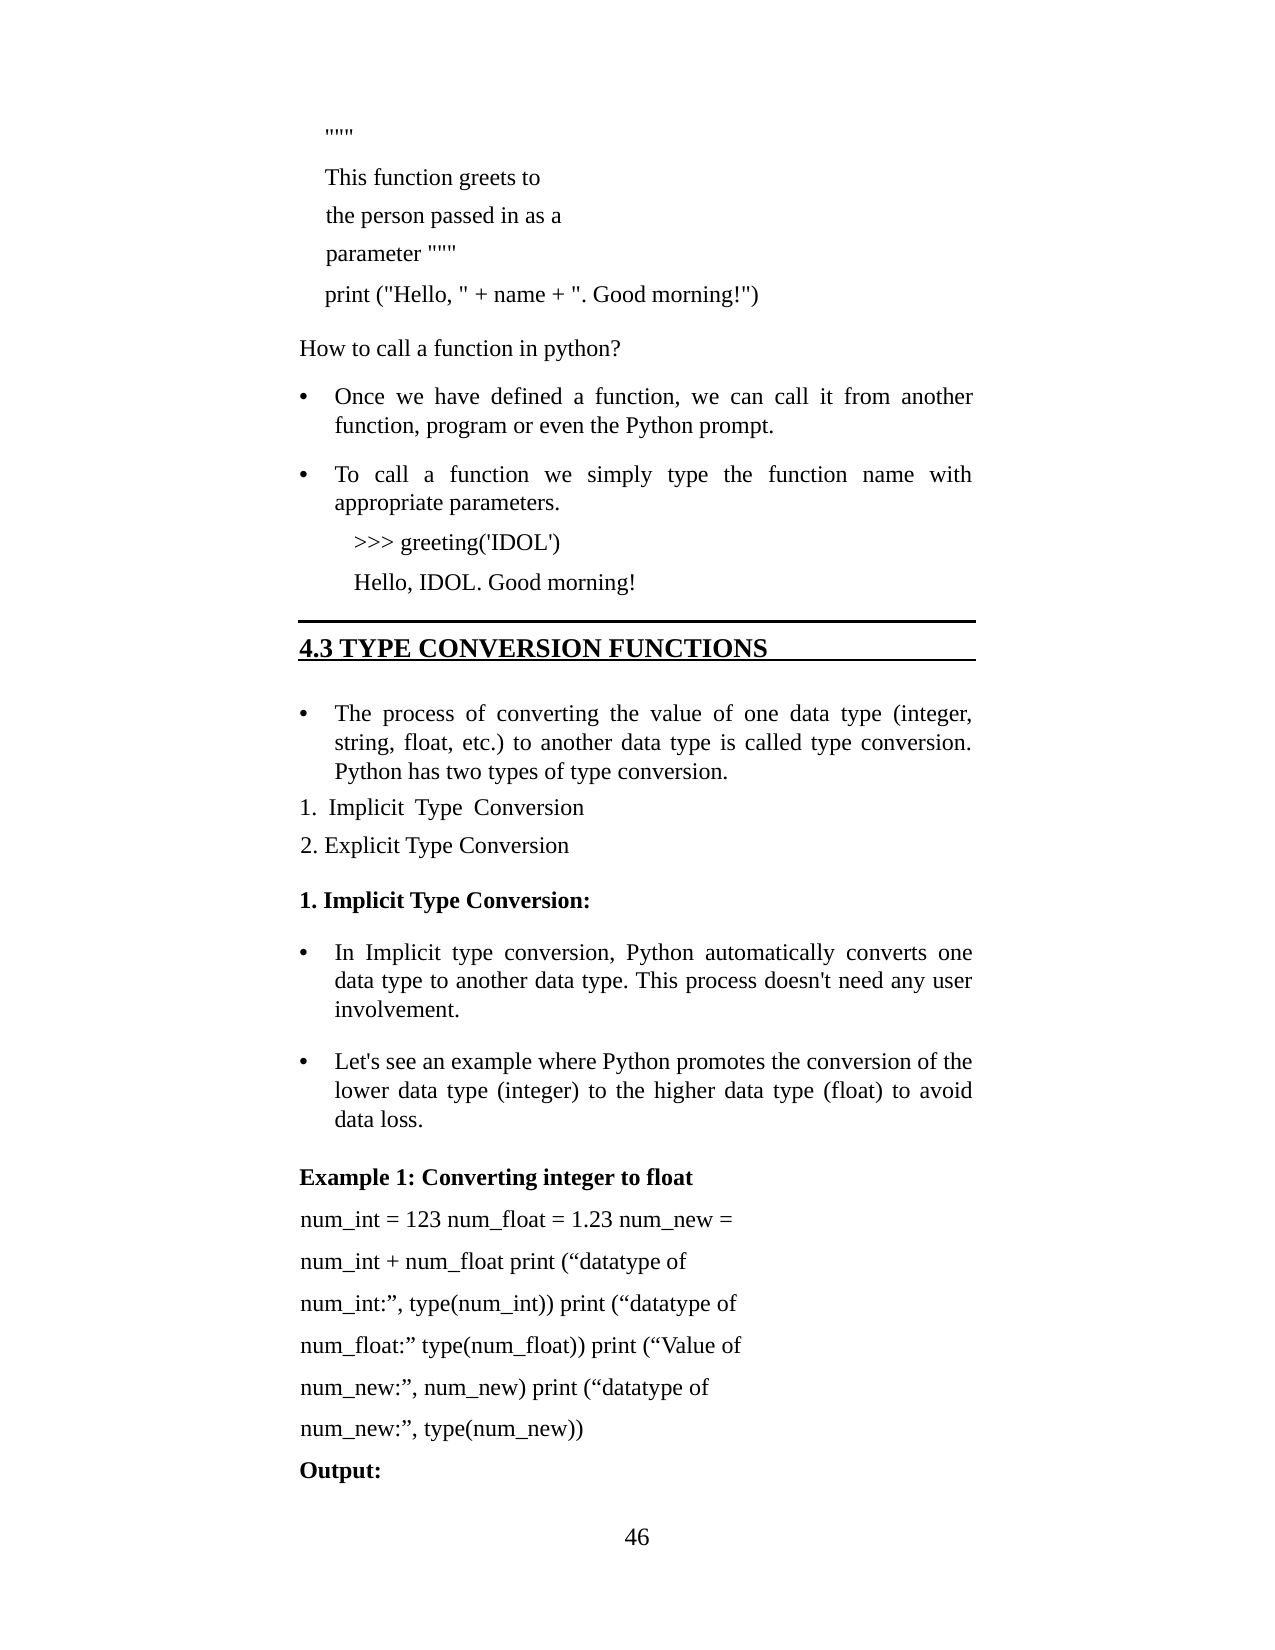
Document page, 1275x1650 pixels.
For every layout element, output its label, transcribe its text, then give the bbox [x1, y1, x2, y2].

text """ [324, 123, 974, 150]
text How to call a function in python? [299, 334, 974, 362]
list The process of converting the value of one data type (integer, string, float, etc.) to another data type is called type conversion. Python has two types of type conversion. [299, 699, 974, 784]
text Example 1: Converting integer to float num_int = 123 num_float = 1.23 num_new = num_int + num_float print (“datatype of num_int:”, type(num_int)) print (“datatype of num_float:” type(num_float)) print (“Value of num_new:”, num_new) print (“datatype of num_new:”, type(num_new)) [299, 1163, 760, 1442]
text Output: [299, 1456, 1013, 1484]
text This function greets to the person passed in as a parameter """ [324, 163, 565, 267]
list In Implicit type conversion, Python automatically converts one data type to another data type. This process doesn't need any user involvement. [299, 937, 974, 1022]
text print ("Hello, " + name + ". Good morning!") [324, 280, 974, 307]
list Let's see an example where Python promotes the conversion of the lower data type (integer) to the higher data type (float) to avoid data loss. [299, 1047, 974, 1132]
list Once we have defined a function, we can call it from another function, program or even the Python prompt. [299, 382, 974, 438]
text Hello, IDOL. Good morning! [354, 568, 974, 596]
text >>> greeting('IDOL') [354, 528, 974, 555]
text 4.3 TYPE CONVERSION FUNCTIONS [299, 632, 1013, 663]
text 1. Implicit Type Conversion 2. Explicit Type Conversion [299, 793, 584, 858]
list To call a function we simply type the function name with appropriate parameters. [299, 459, 974, 516]
text 1. Implicit Type Conversion: [299, 886, 1013, 913]
